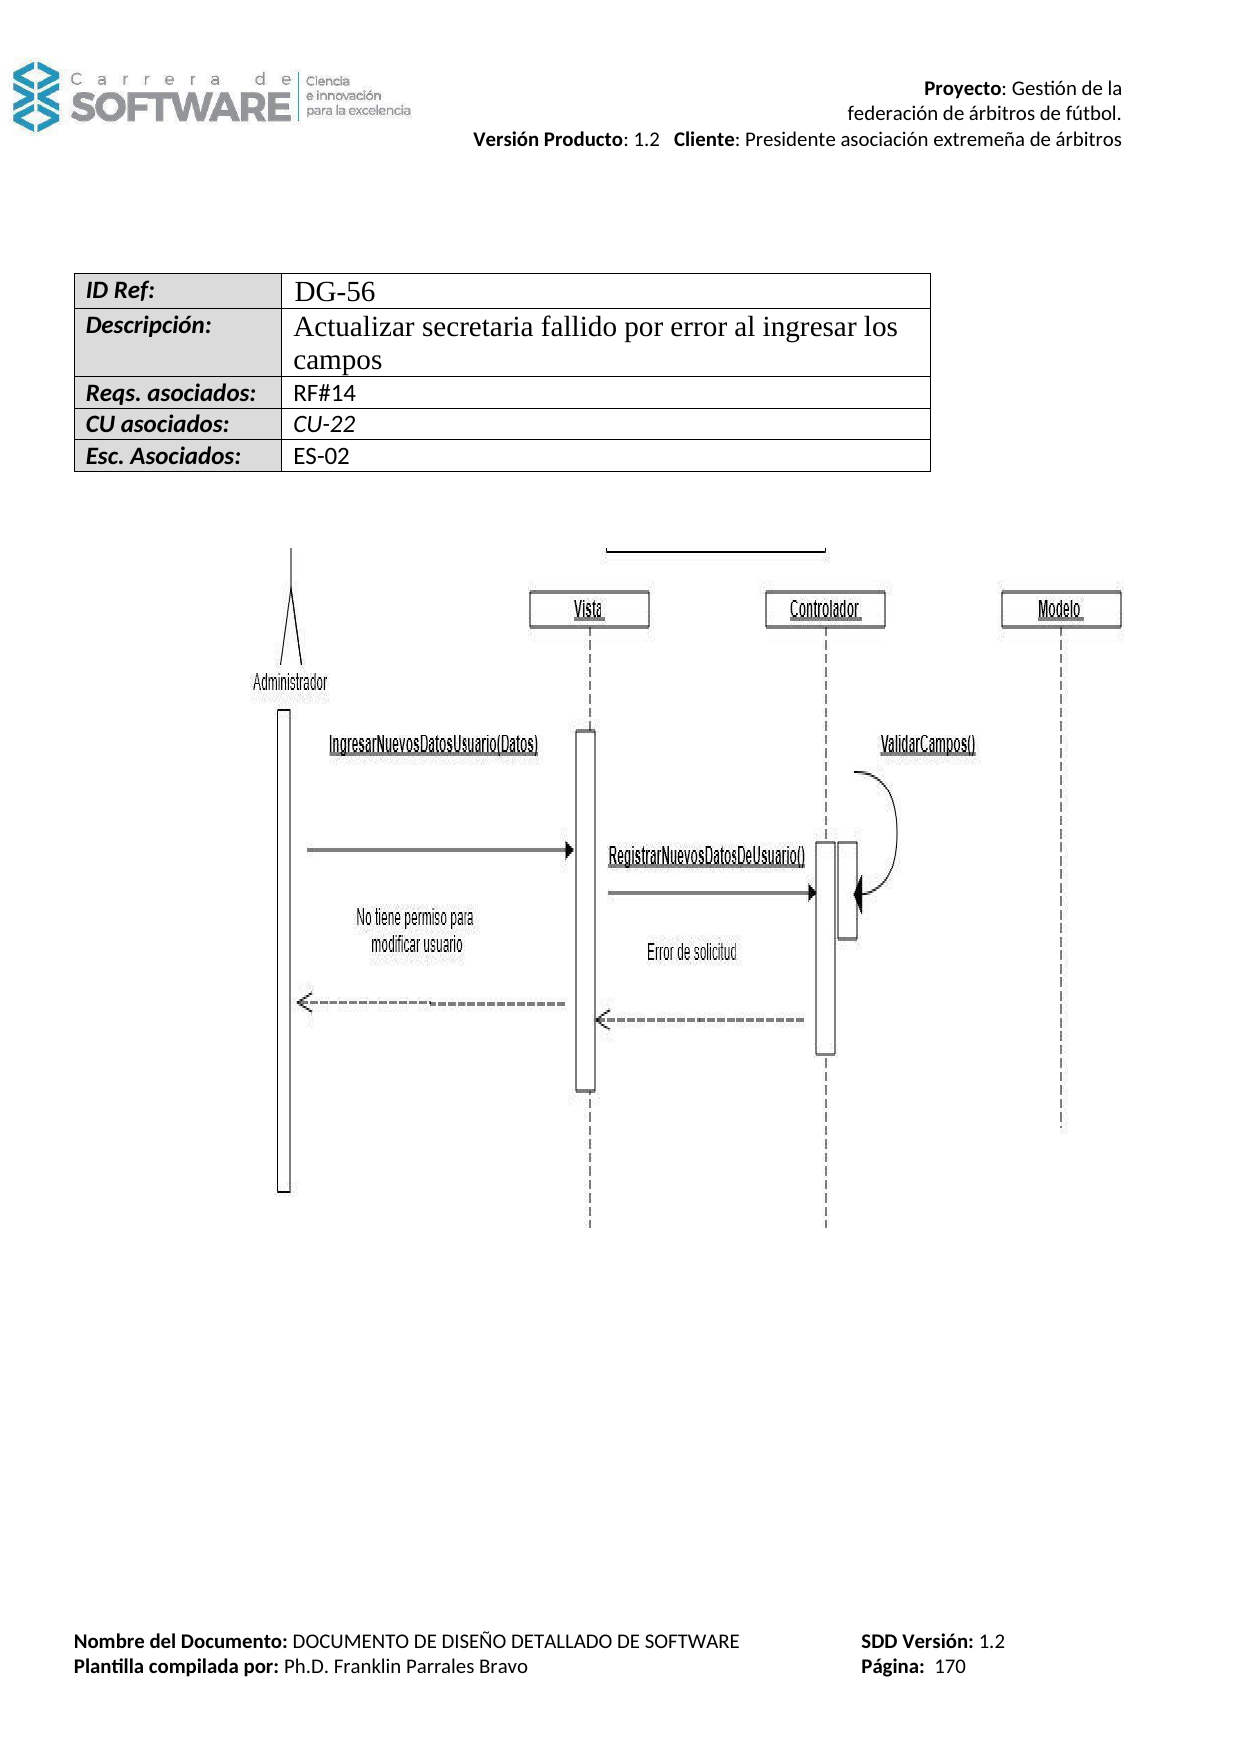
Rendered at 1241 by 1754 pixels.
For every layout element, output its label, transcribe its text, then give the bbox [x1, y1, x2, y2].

table_cell Esc. Asociados: [75, 440, 281, 471]
table_cell ES-02 [282, 440, 930, 471]
table_cell CU asociados: [75, 409, 281, 439]
table_header DG-56 [282, 274, 930, 308]
table_header ID Ref: [75, 274, 281, 308]
picture [2, 46, 417, 154]
table_cell Descripción: [75, 309, 281, 376]
table_cell RF#14 [282, 377, 930, 408]
table_cell Actualizar secretaria fallido por error al ingresar los campos [282, 309, 930, 376]
table_cell Reqs. asociados: [75, 377, 281, 408]
table_cell CU-22 [282, 409, 930, 439]
picture [59, 548, 1142, 1267]
